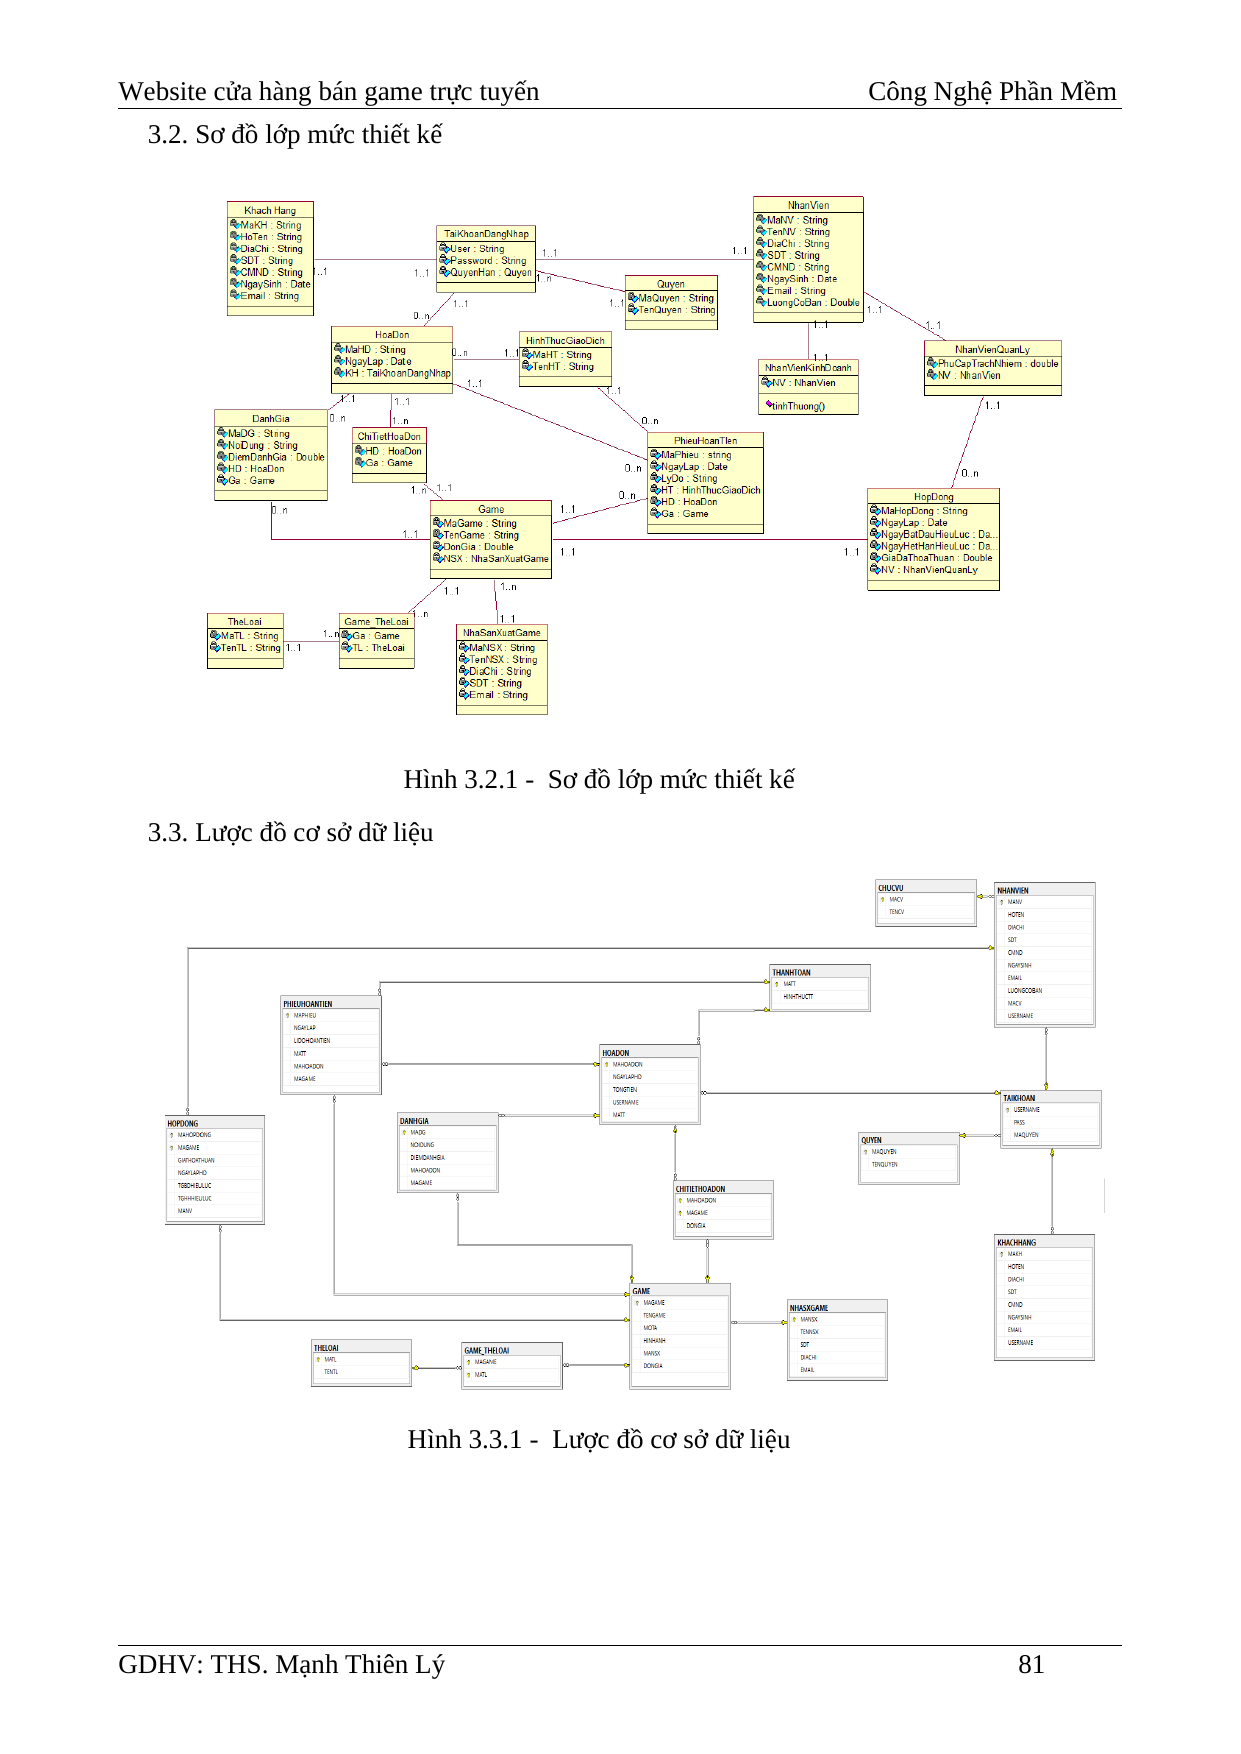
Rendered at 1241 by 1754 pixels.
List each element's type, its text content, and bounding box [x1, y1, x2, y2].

subtitle Lược đồ cơ sở dữ liệu [118, 817, 1122, 848]
subtitle Sơ đồ lớp mức thiết kế [118, 118, 1122, 149]
subtitle Lược đồ cơ sở dữ liệu [118, 1423, 1122, 1454]
picture [165, 869, 1105, 1402]
picture [165, 171, 1105, 742]
subtitle Sơ đồ lớp mức thiết kế [118, 764, 1122, 795]
